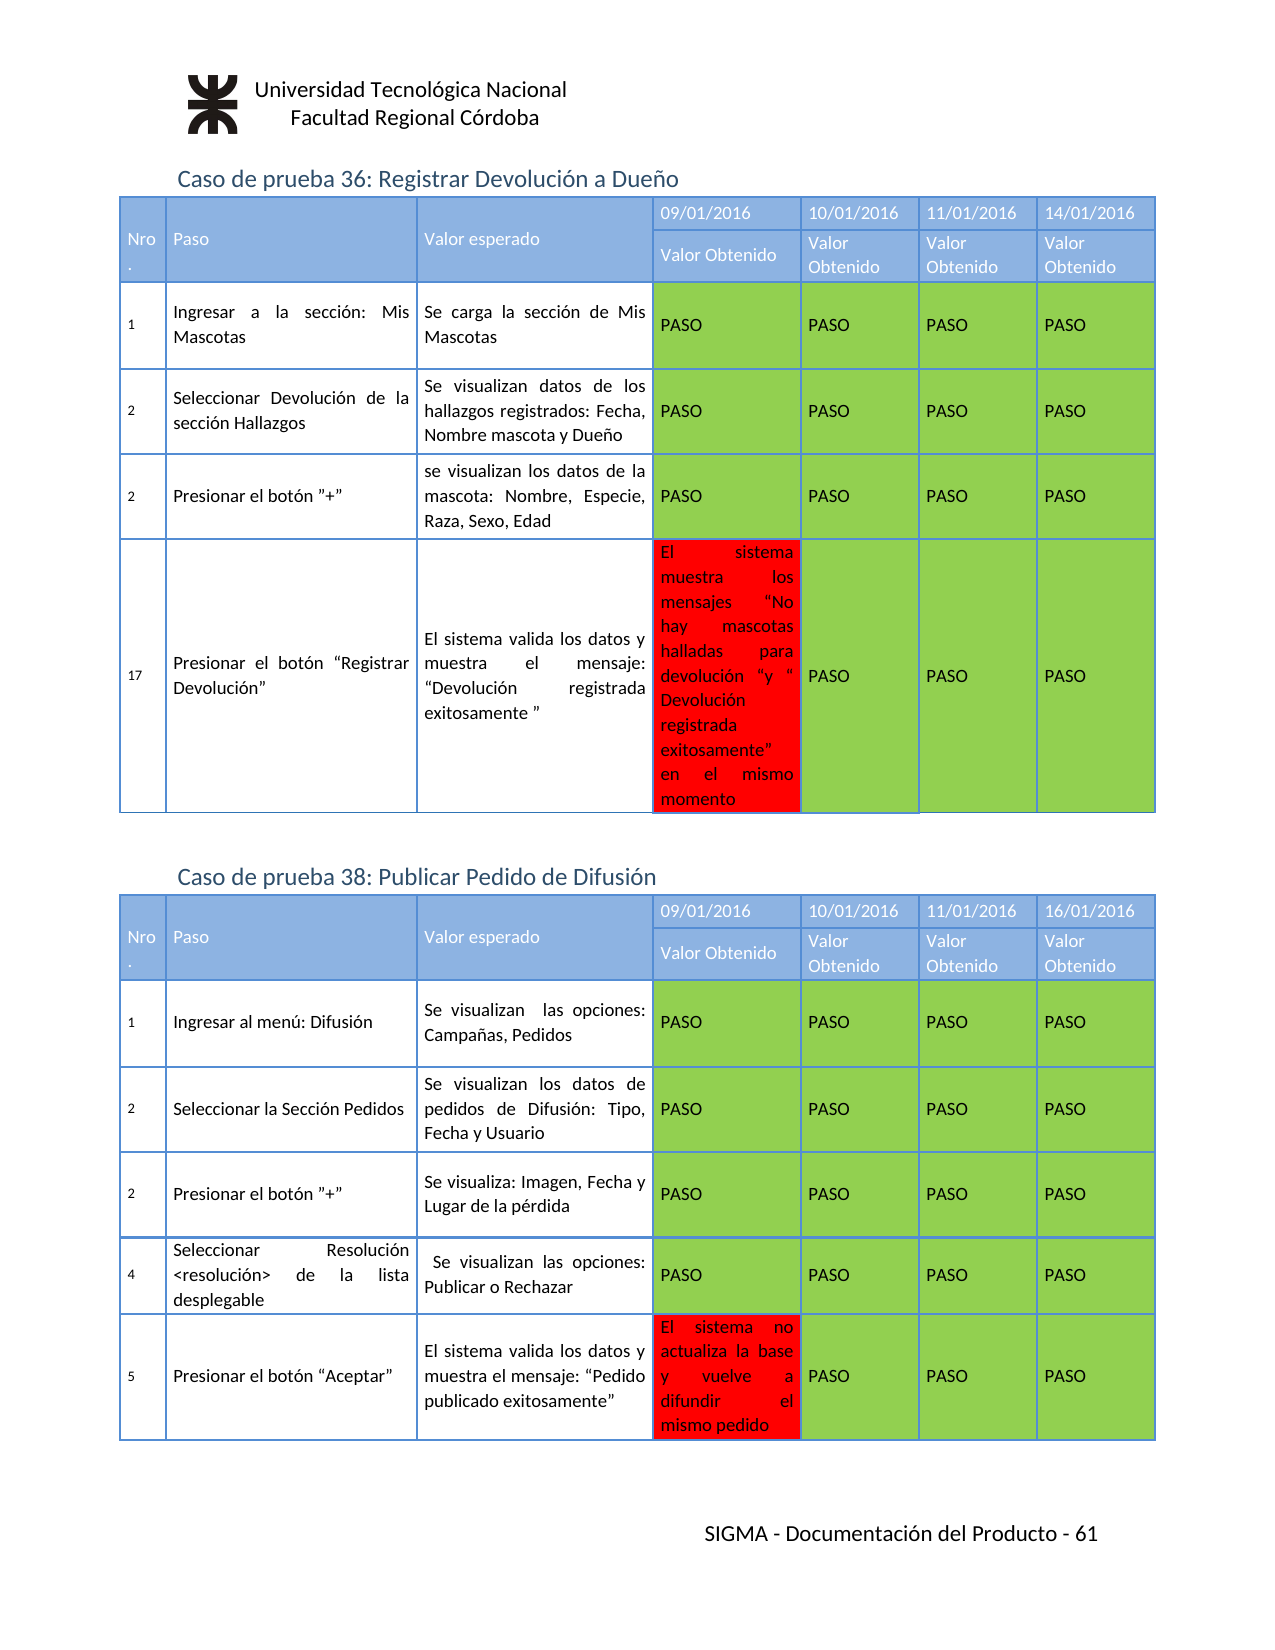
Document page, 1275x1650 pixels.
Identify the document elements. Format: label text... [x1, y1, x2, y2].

table_cell se visualizan los datos de la mascota: Nombre, Especie, Raza, Sexo, Edad [418, 455, 652, 538]
table_cell 1 [121, 283, 165, 368]
table_header 16/01/2016 [1038, 896, 1154, 927]
table_cell Se visualiza: Imagen, Fecha y Lugar de la pérdida [418, 1153, 652, 1236]
table_cell Valor Obtenido [802, 231, 918, 281]
table_cell PASO [1038, 1239, 1154, 1313]
table_cell PASO [802, 1068, 918, 1151]
table_cell Se visualizan datos de los hallazgos registrados: Fecha, Nombre mascota y Dueño [418, 370, 652, 453]
table_cell PASO [920, 981, 1036, 1066]
table_cell PASO [654, 1153, 800, 1236]
table_header Nro. [121, 896, 165, 979]
subtitle Caso de prueba 38: Publicar Pedido de Difusión [177, 861, 1098, 892]
table_header 10/01/2016 [802, 198, 918, 229]
table_header 14/01/2016 [1038, 198, 1154, 229]
table_header Valor esperado [418, 198, 652, 281]
table_cell Valor Obtenido [654, 929, 800, 979]
table_cell PASO [802, 1153, 918, 1236]
table_cell PASO [920, 370, 1036, 453]
table_cell Presionar el botón ”+” [167, 1153, 416, 1236]
table_cell PASO [802, 455, 918, 538]
table_cell PASO [654, 283, 800, 368]
table_cell PASO [920, 540, 1036, 812]
table_cell 4 [121, 1239, 165, 1313]
table_cell PASO [802, 1239, 918, 1313]
table_cell Se visualizan los datos de pedidos de Difusión: Tipo, Fecha y Usuario [418, 1068, 652, 1151]
table_cell PASO [654, 370, 800, 453]
table_cell Presionar el botón “Aceptar” [167, 1315, 416, 1439]
table_cell 1 [121, 981, 165, 1066]
table_cell PASO [802, 370, 918, 453]
table_cell PASO [654, 1068, 800, 1151]
table_cell Valor Obtenido [920, 929, 1036, 979]
table_cell Valor Obtenido [920, 231, 1036, 281]
table_cell 2 [121, 1068, 165, 1151]
table_cell Ingresar a la sección: Mis Mascotas [167, 283, 416, 368]
table_cell El sistema valida los datos y muestra el mensaje: “Pedido publicado exitosamente” [418, 1315, 652, 1439]
table_cell PASO [1038, 370, 1154, 453]
table_cell Se visualizan las opciones: Publicar o Rechazar [418, 1239, 652, 1313]
table_header Paso [167, 896, 416, 979]
table_header 09/01/2016 [654, 896, 800, 927]
table_cell El sistema valida los datos y muestra el mensaje: “Devolución registrada exitosamente ” [418, 540, 652, 812]
table_cell Seleccionar Devolución de la sección Hallazgos [167, 370, 416, 453]
table_cell PASO [802, 283, 918, 368]
table_cell PASO [1038, 1315, 1154, 1439]
table_cell PASO [654, 1239, 800, 1313]
subtitle Caso de prueba 36: Registrar Devolución a Dueño [177, 163, 1098, 194]
table_cell 2 [121, 370, 165, 453]
table_cell PASO [802, 540, 918, 812]
table_cell PASO [920, 1239, 1036, 1313]
table_cell Presionar el botón “Registrar Devolución” [167, 540, 416, 812]
table_cell Seleccionar la Sección Pedidos [167, 1068, 416, 1151]
table_cell PASO [1038, 1068, 1154, 1151]
table_cell Valor Obtenido [802, 929, 918, 979]
table_cell 5 [121, 1315, 165, 1439]
table_header Valor esperado [418, 896, 652, 979]
table_cell PASO [1038, 540, 1154, 812]
table_cell PASO [654, 981, 800, 1066]
table_header 11/01/2016 [920, 198, 1036, 229]
table_cell Se carga la sección de Mis Mascotas [418, 283, 652, 368]
table_cell PASO [802, 981, 918, 1066]
table_cell Ingresar al menú: Difusión [167, 981, 416, 1066]
table_cell Valor Obtenido [654, 231, 800, 281]
table_cell PASO [920, 1153, 1036, 1236]
table_cell PASO [1038, 981, 1154, 1066]
table_cell 2 [121, 1153, 165, 1236]
table_cell Seleccionar Resolución <resolución> de la lista desplegable [167, 1239, 416, 1313]
table_cell Presionar el botón ”+” [167, 455, 416, 538]
table_cell Valor Obtenido [1038, 929, 1154, 979]
table_cell Valor Obtenido [1038, 231, 1154, 281]
table_cell El sistema muestra los mensajes “No hay mascotas halladas para devolución “y “ Devolución registrada exitosamente” en el mismo momento [654, 540, 800, 812]
table_cell PASO [1038, 455, 1154, 538]
table_header 11/01/2016 [920, 896, 1036, 927]
table_cell PASO [920, 1068, 1036, 1151]
picture [188, 75, 238, 134]
table_cell PASO [920, 455, 1036, 538]
table_cell PASO [654, 455, 800, 538]
table_header Nro. [121, 198, 165, 281]
table_cell PASO [1038, 1153, 1154, 1236]
table_header Paso [167, 198, 416, 281]
table_cell 2 [121, 455, 165, 538]
table_cell Se visualizan las opciones: Campañas, Pedidos [418, 981, 652, 1066]
table_header 10/01/2016 [802, 896, 918, 927]
table_cell PASO [802, 1315, 918, 1439]
table_cell 17 [121, 540, 165, 812]
table_cell PASO [920, 1315, 1036, 1439]
table_cell El sistema no actualiza la base y vuelve a difundir el mismo pedido [654, 1315, 800, 1439]
table_header 09/01/2016 [654, 198, 800, 229]
table_cell PASO [1038, 283, 1154, 368]
table_cell PASO [920, 283, 1036, 368]
